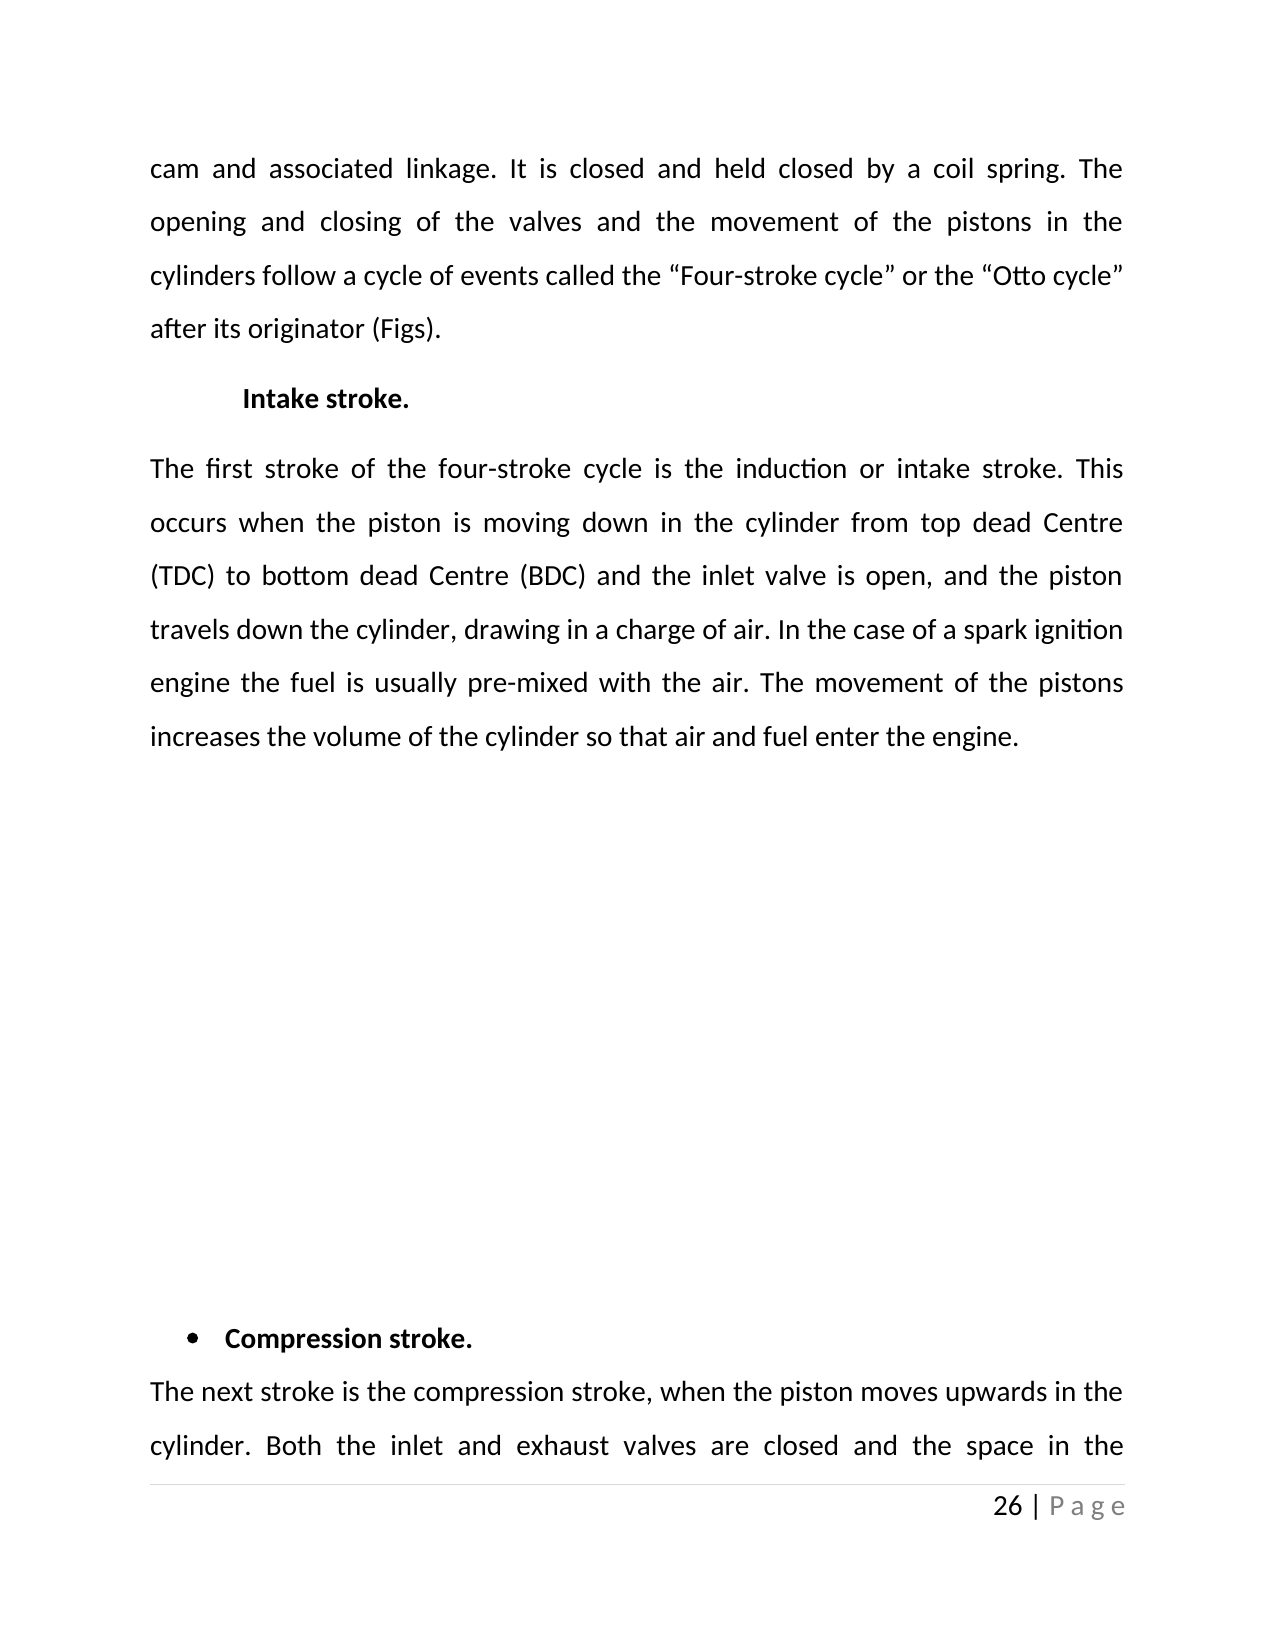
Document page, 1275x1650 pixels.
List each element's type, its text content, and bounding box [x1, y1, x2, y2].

text Intake stroke. [150, 380, 1125, 416]
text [150, 150, 1125, 346]
list Compression stroke. [187, 788, 1125, 1356]
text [150, 1373, 1125, 1462]
text The first stroke of the four-stroke cycle is the induction or intake stroke. This occurs when the piston is moving down in the cylinder from top dead Centre (TDC) to bottom dead Centre (BDC) and the inlet valve is open, and the piston travels down the cylinder, drawing in a charge of air. In the case of a spark ignition engine the fuel is usually pre-mixed with the air. The movement of the pistons increases the volume of the cylinder so that air and fuel enter the engine. [150, 451, 1125, 753]
